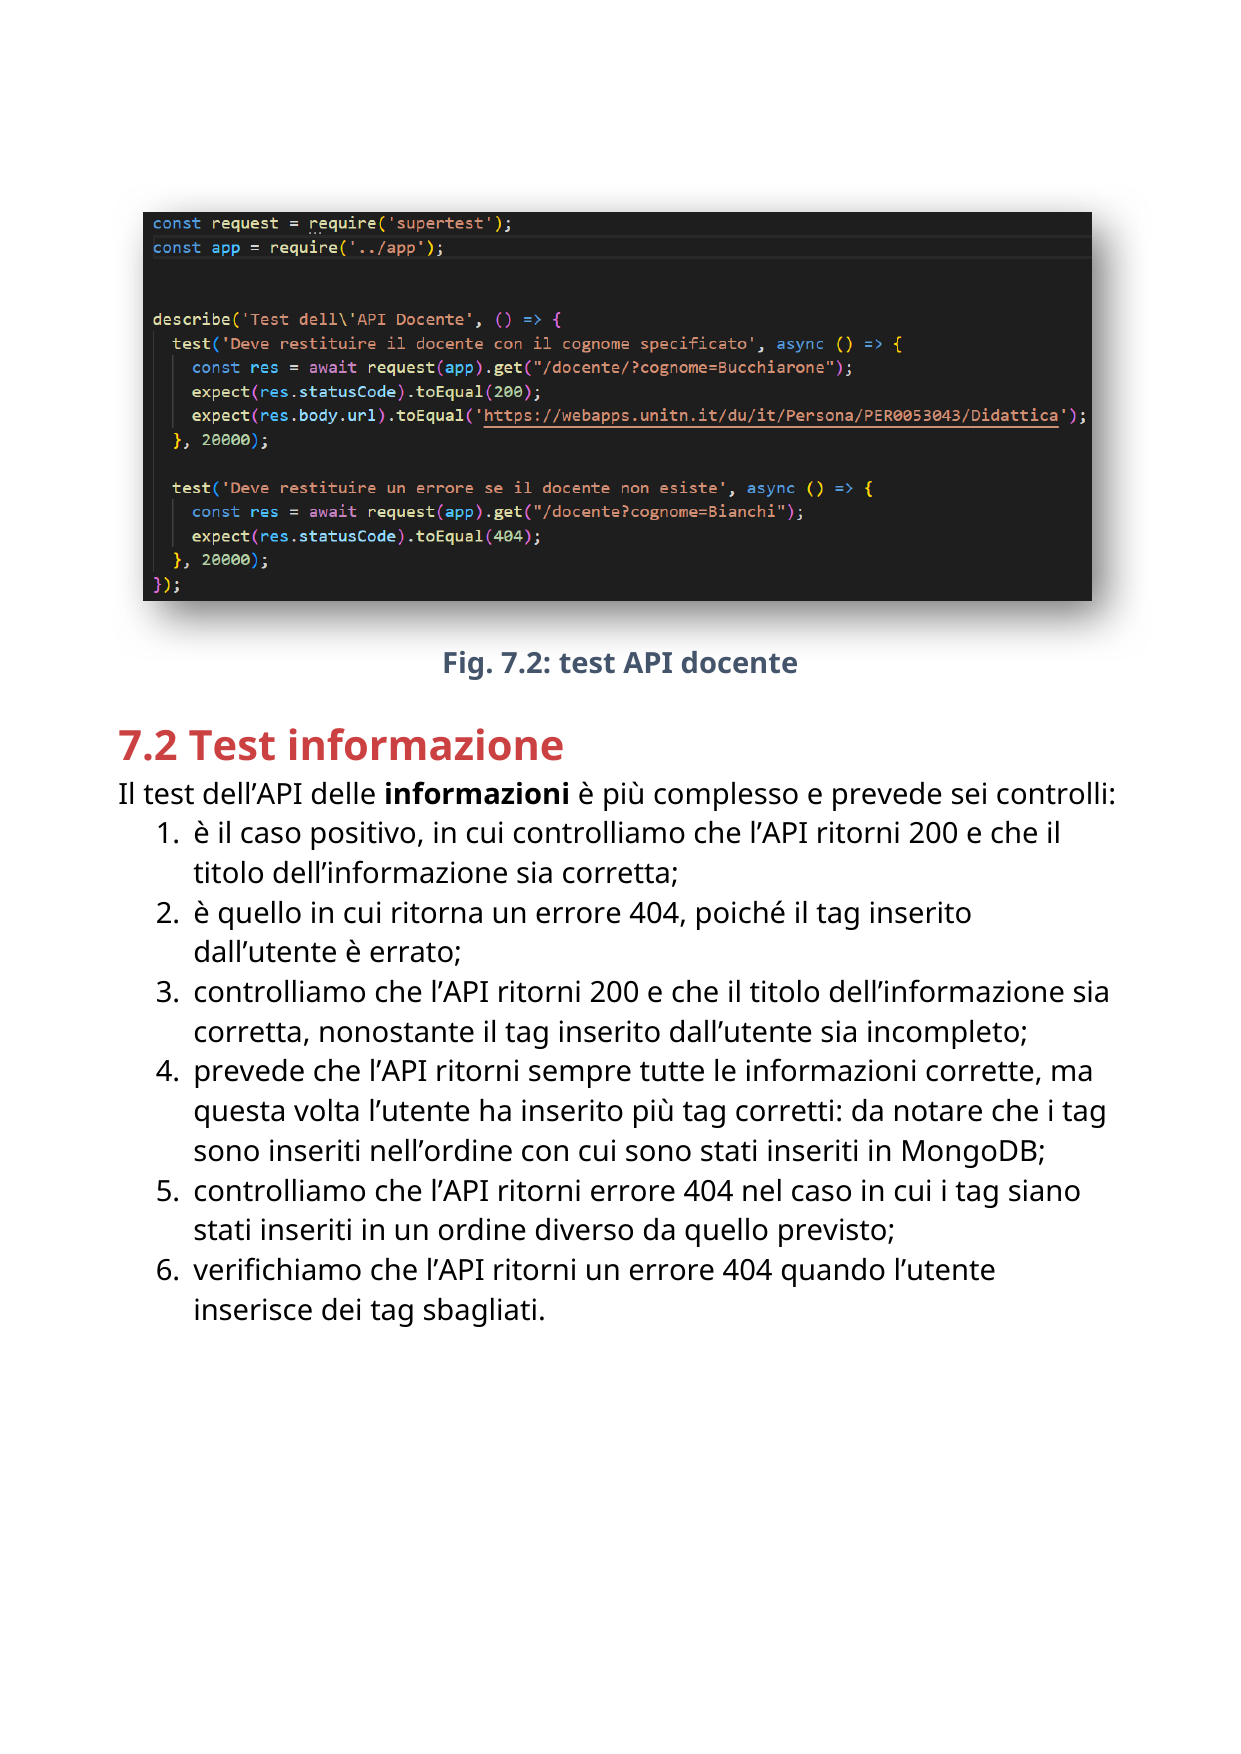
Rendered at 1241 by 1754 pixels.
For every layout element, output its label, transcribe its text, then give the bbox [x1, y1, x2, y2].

picture [143, 212, 1092, 601]
text 7.2 Test informazione [118, 716, 1122, 773]
list controlliamo che l’API ritorni errore 404 nel caso in cui i tag siano stati inseriti in un ordine diverso da quello previsto; [156, 1170, 1122, 1249]
list è il caso positivo, in cui controlliamo che l’API ritorni 200 e che il titolo dell’informazione sia corretta; [156, 813, 1122, 892]
list prevede che l’API ritorni sempre tutte le informazioni corrette, ma questa volta l’utente ha inserito più tag corretti: da notare che i tag sono inseriti nell’ordine con cui sono stati inseriti in MongoDB; [156, 1051, 1122, 1170]
list è quello in cui ritorna un errore 404, poiché il tag inserito dall’utente è errato; [156, 892, 1122, 971]
list verifichiamo che l’API ritorni un errore 404 quando l’utente inserisce dei tag sbagliati. [156, 1249, 1122, 1328]
text Il test dell’API delle informazioni è più complesso e prevede sei controlli: [118, 773, 1122, 813]
list controlliamo che l’API ritorni 200 e che il titolo dell’informazione sia corretta, nonostante il tag inserito dall’utente sia incompleto; [156, 971, 1122, 1051]
